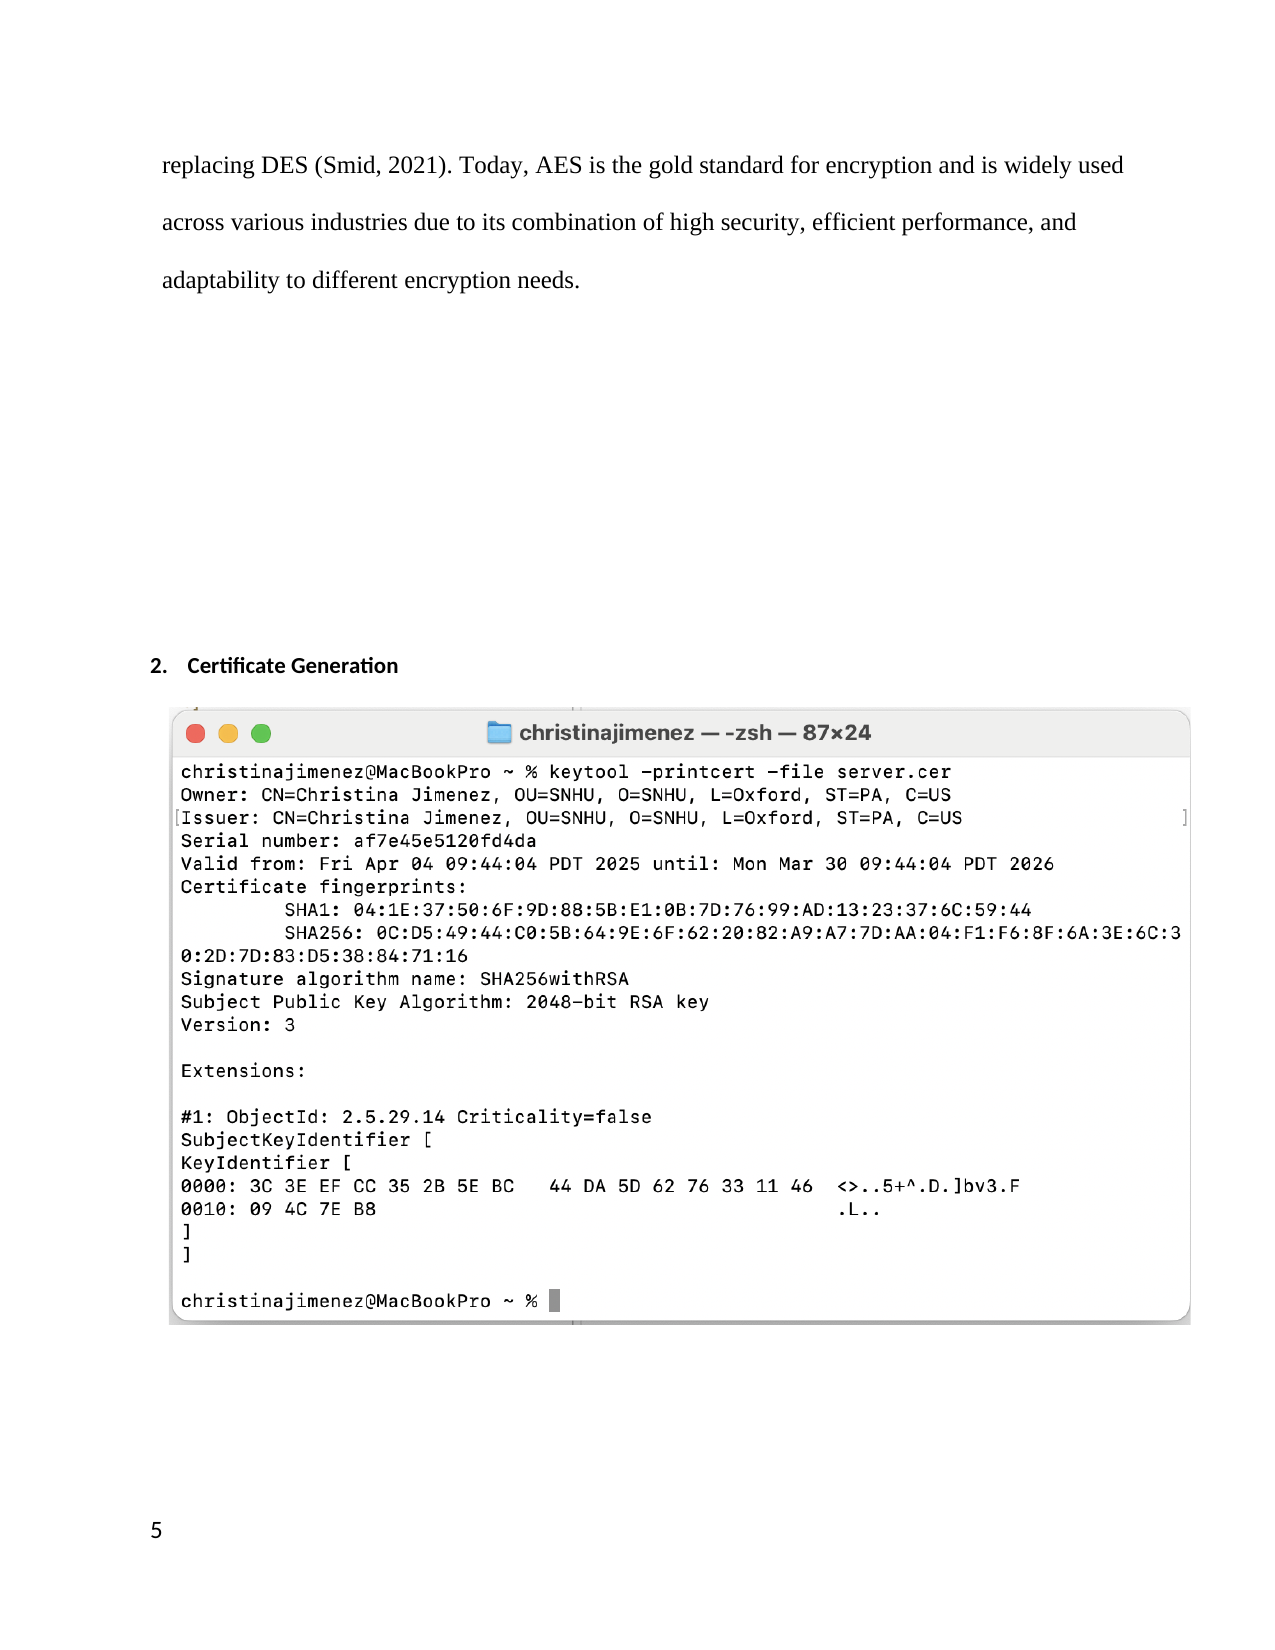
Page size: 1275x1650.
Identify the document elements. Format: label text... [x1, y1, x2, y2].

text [162, 150, 1125, 294]
subtitle Certificate Generation [150, 651, 1125, 679]
